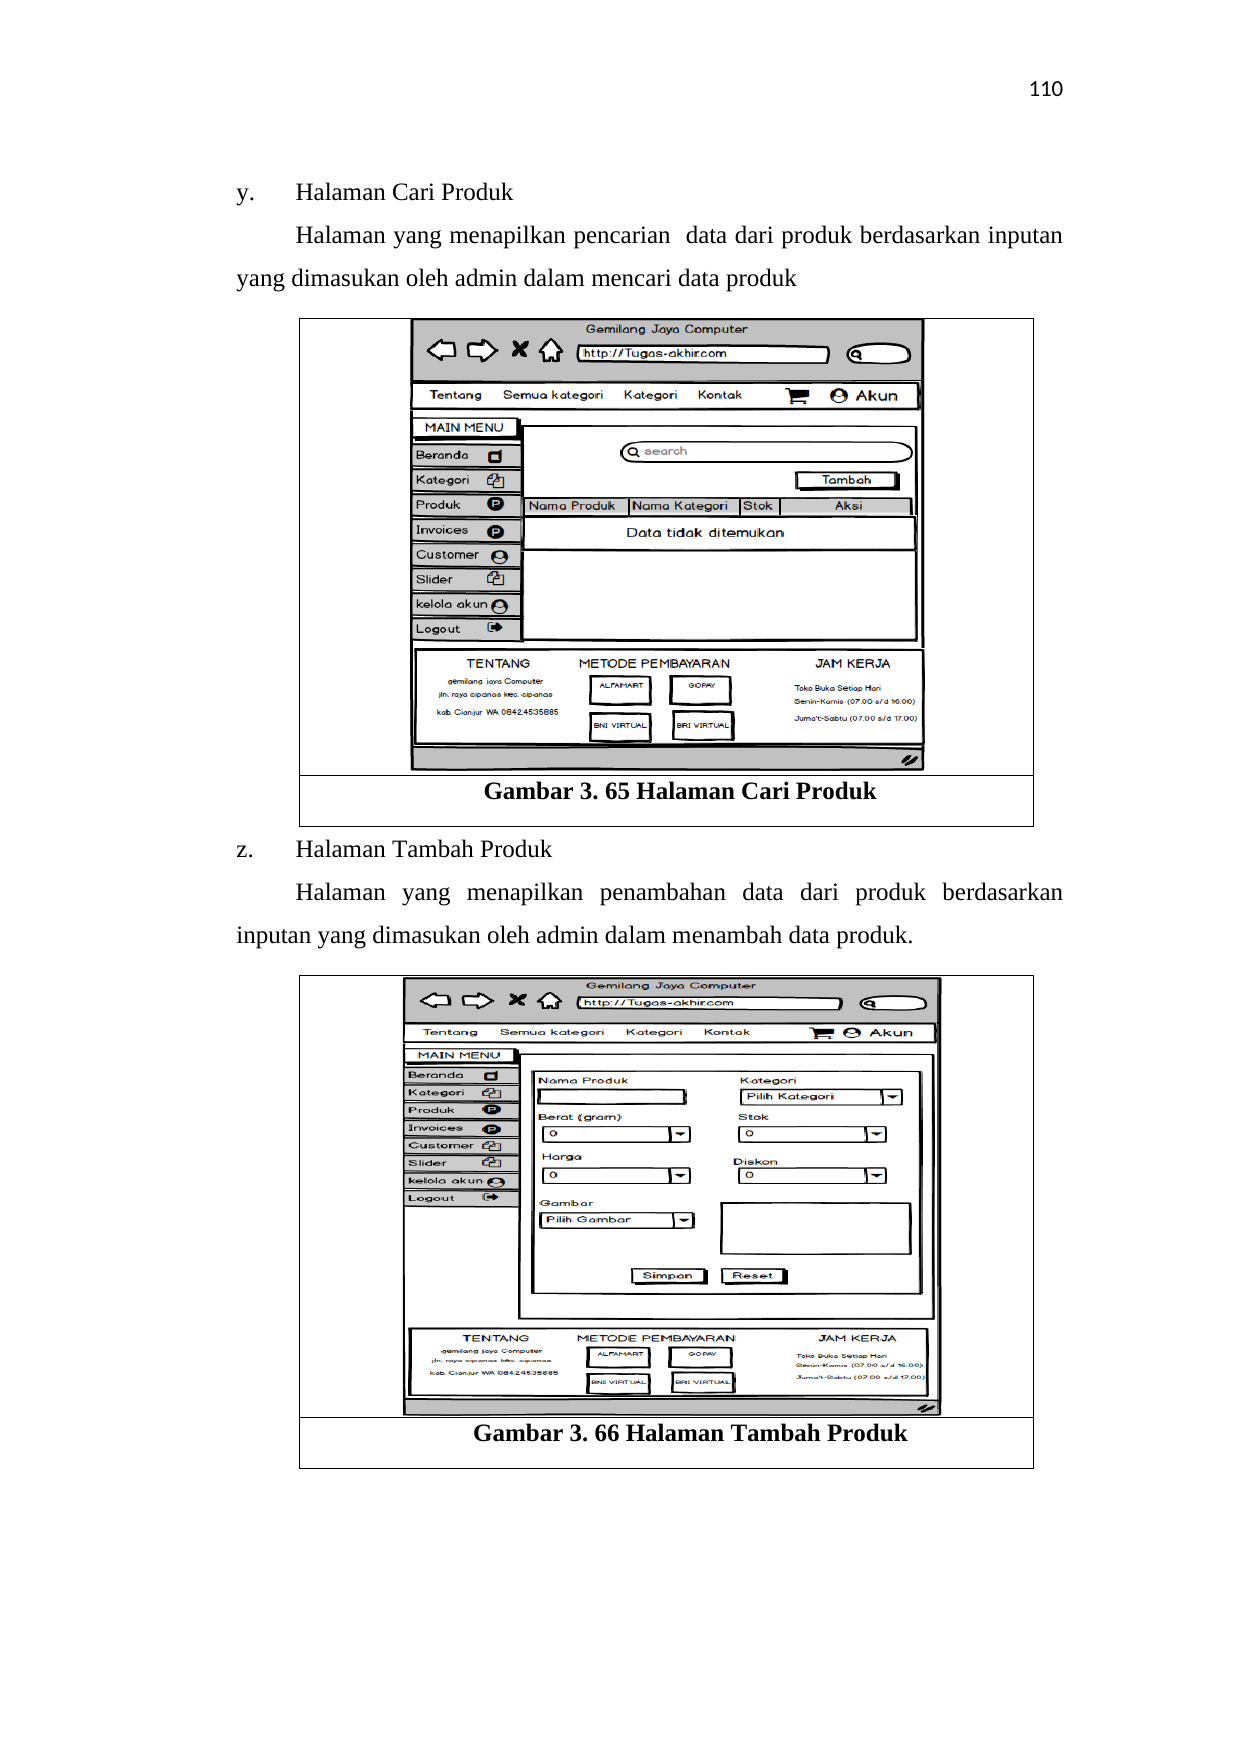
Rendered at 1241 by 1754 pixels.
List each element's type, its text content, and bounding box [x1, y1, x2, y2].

table_header [300, 319, 1033, 775]
text Halaman yang menapilkan pencarian data dari produk berdasarkan inputan yang dimasukan oleh admin dalam mencari data produk [236, 220, 1063, 292]
list Halaman Tambah Produk [236, 834, 1063, 863]
table_header [300, 976, 1033, 1417]
list Halaman Cari Produk [236, 177, 1063, 206]
text Halaman yang menapilkan penambahan data dari produk berdasarkan inputan yang dimasukan oleh admin dalam menambah data produk. [236, 877, 1063, 949]
table_cell Gambar 3. 66 Halaman Tambah Produk [300, 1418, 1033, 1467]
table_cell Gambar 3. 65 Halaman Cari Produk [300, 776, 1033, 826]
